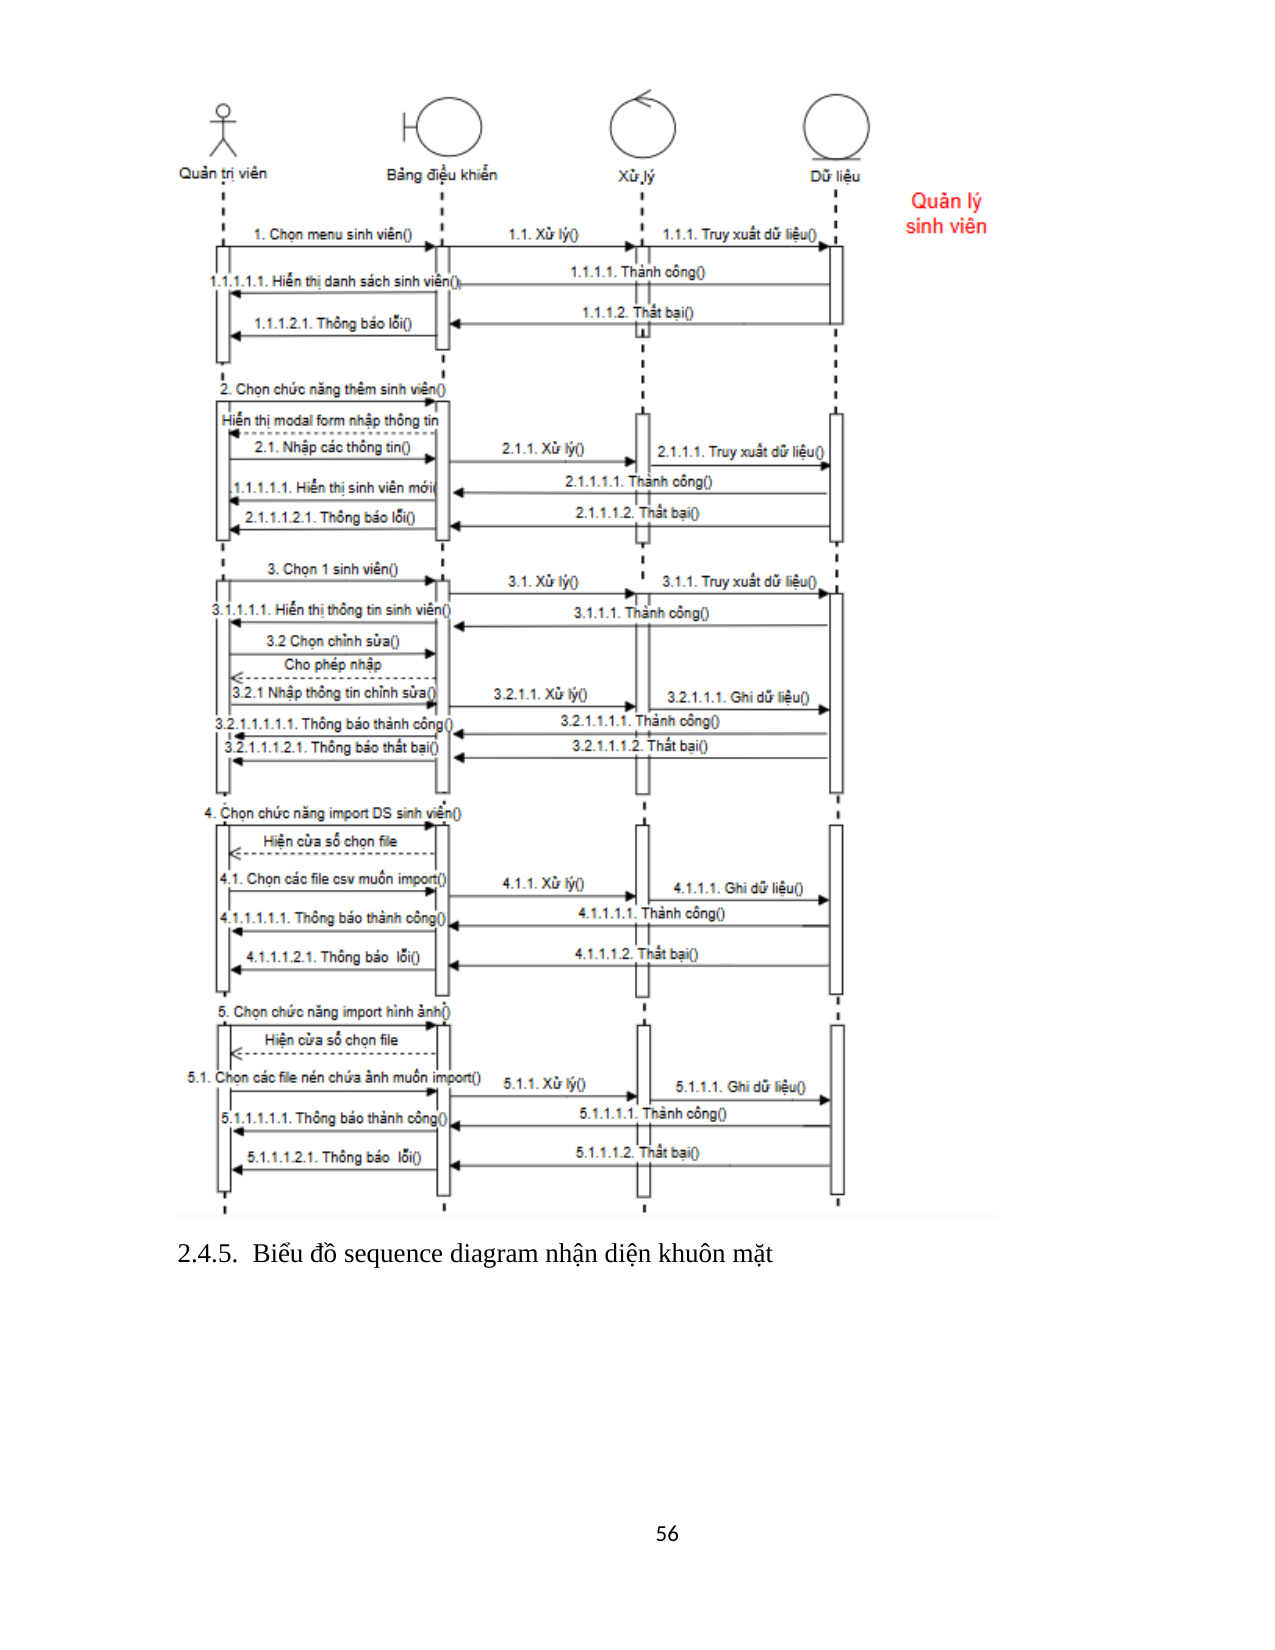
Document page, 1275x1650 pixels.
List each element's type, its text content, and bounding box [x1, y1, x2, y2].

list Biểu đồ sequence diagram nhận diện khuôn mặt [177, 1237, 1157, 1268]
picture [177, 88, 997, 1219]
